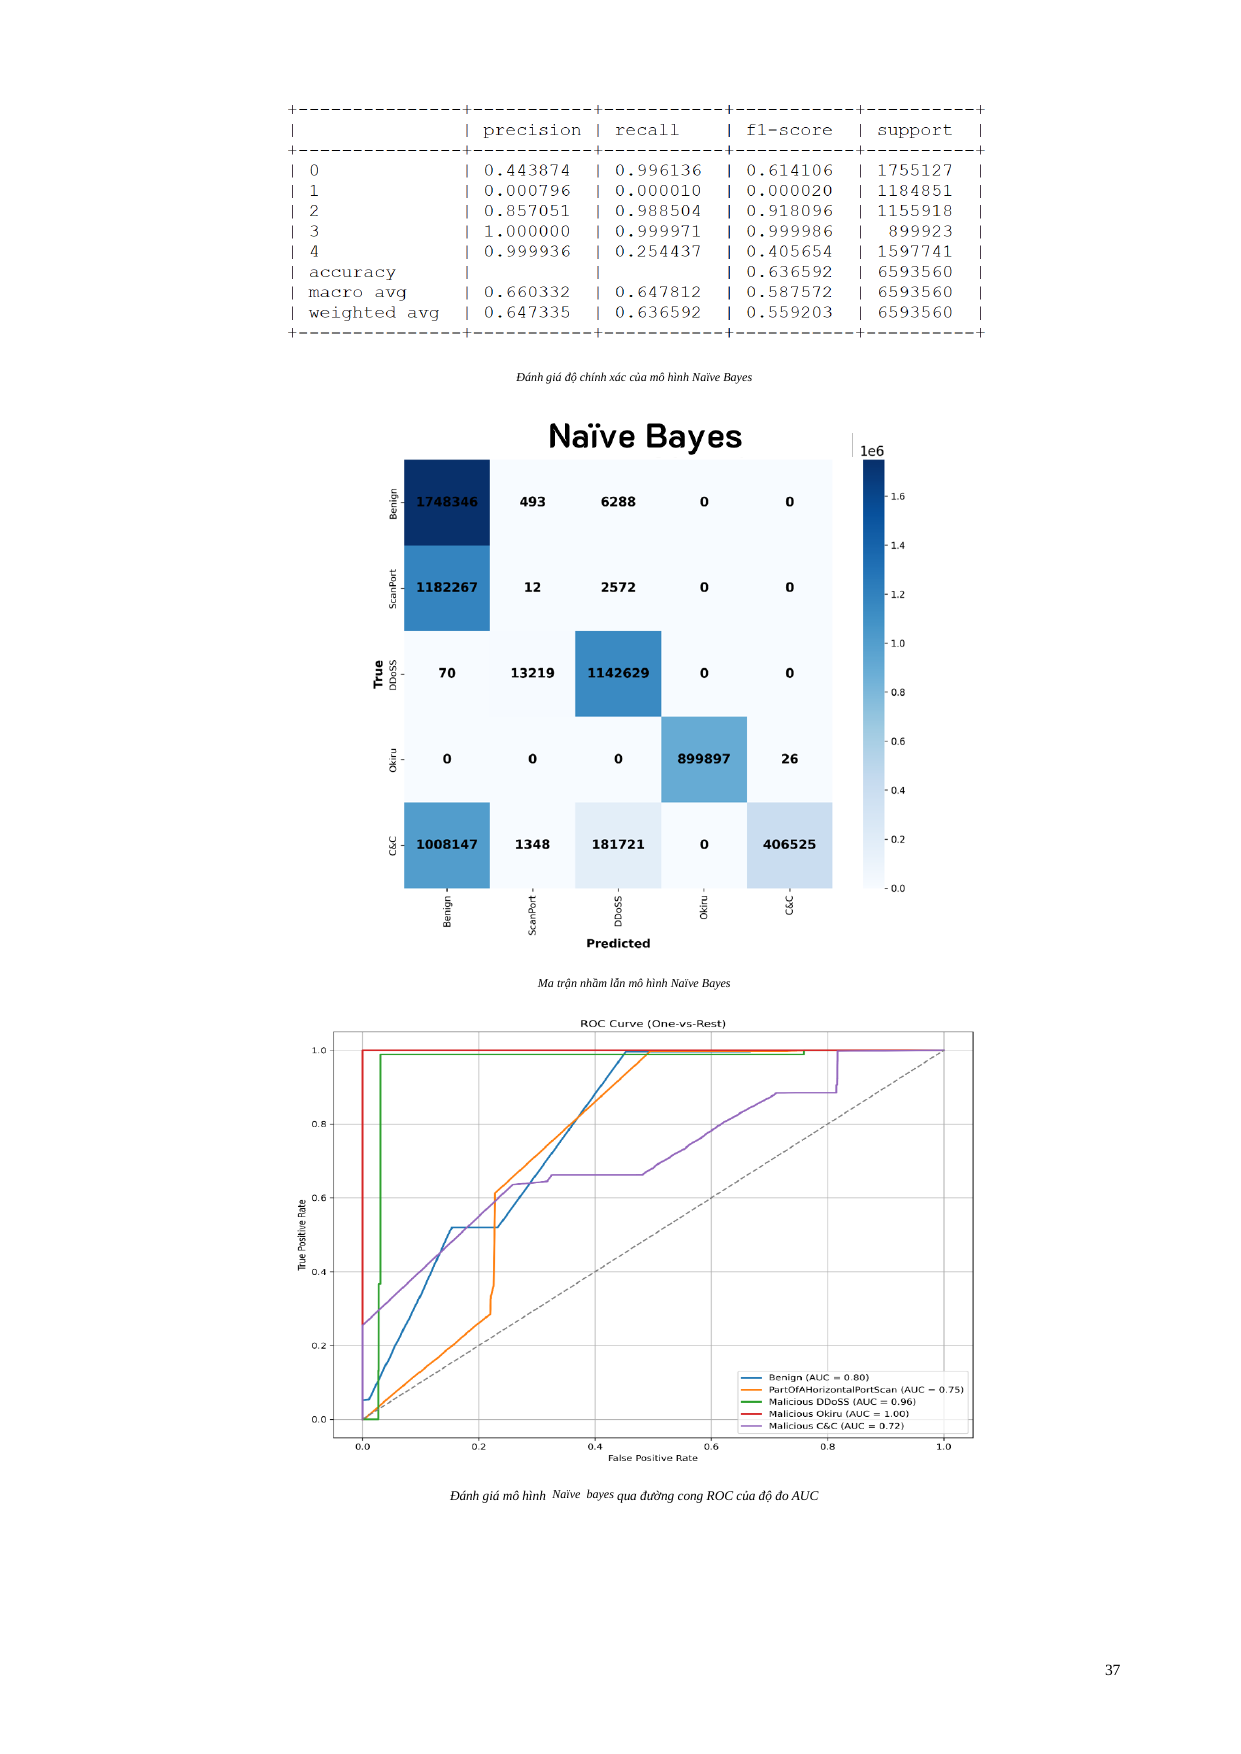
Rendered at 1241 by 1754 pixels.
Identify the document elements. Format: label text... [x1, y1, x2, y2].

picture [274, 93, 996, 354]
text Ma trận nhầm lẫn mô hình Naïve Bayes [150, 966, 1120, 990]
picture [307, 404, 964, 960]
text Đánh giá mô hình Naïve bayes qua đường cong ROC của độ đo AUC [150, 1477, 1120, 1503]
picture [287, 1010, 983, 1471]
text Đánh giá độ chính xác của mô hình Naïve Bayes [150, 359, 1120, 384]
